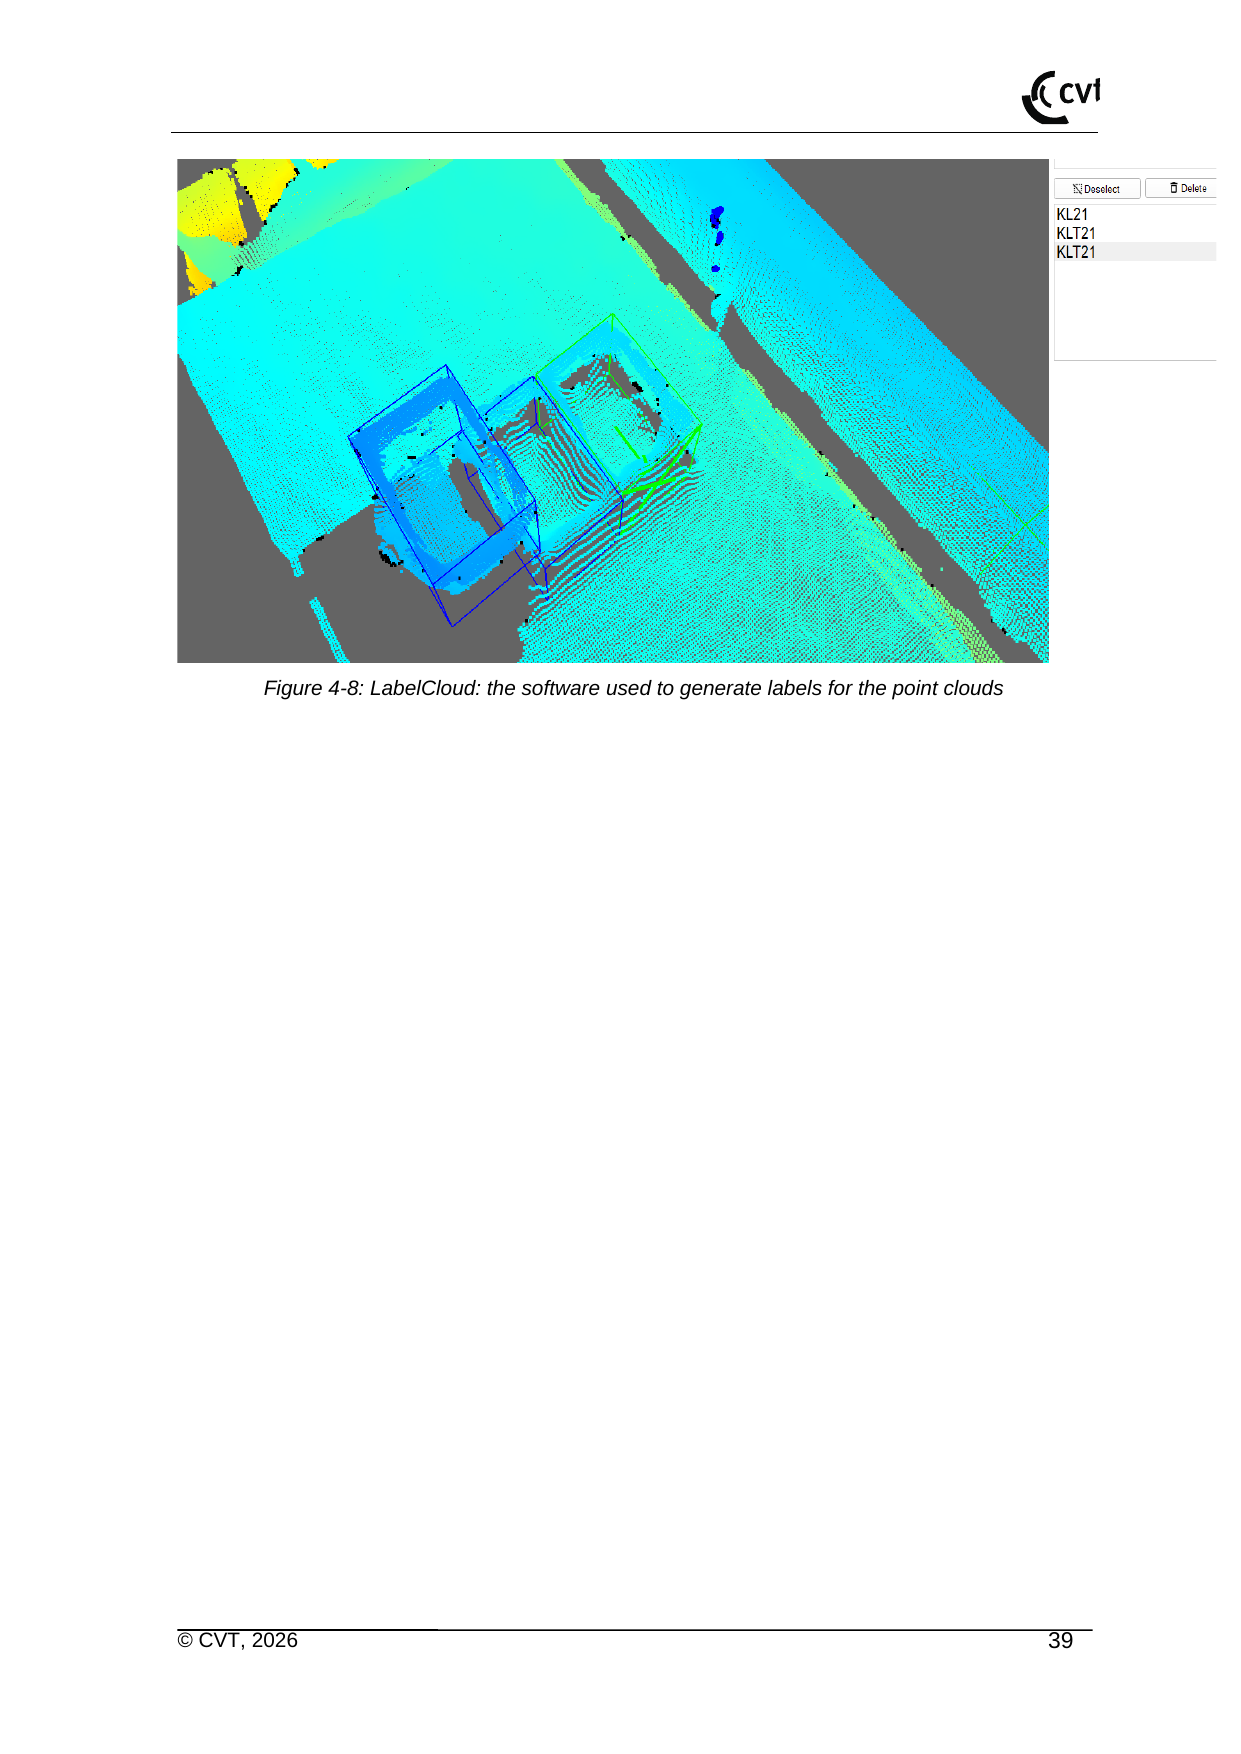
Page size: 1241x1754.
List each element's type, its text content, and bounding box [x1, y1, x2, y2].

text Figure 4-8: LabelCloud: the software used to generate labels for the point clouds [177, 676, 1092, 700]
picture [177, 159, 1217, 663]
